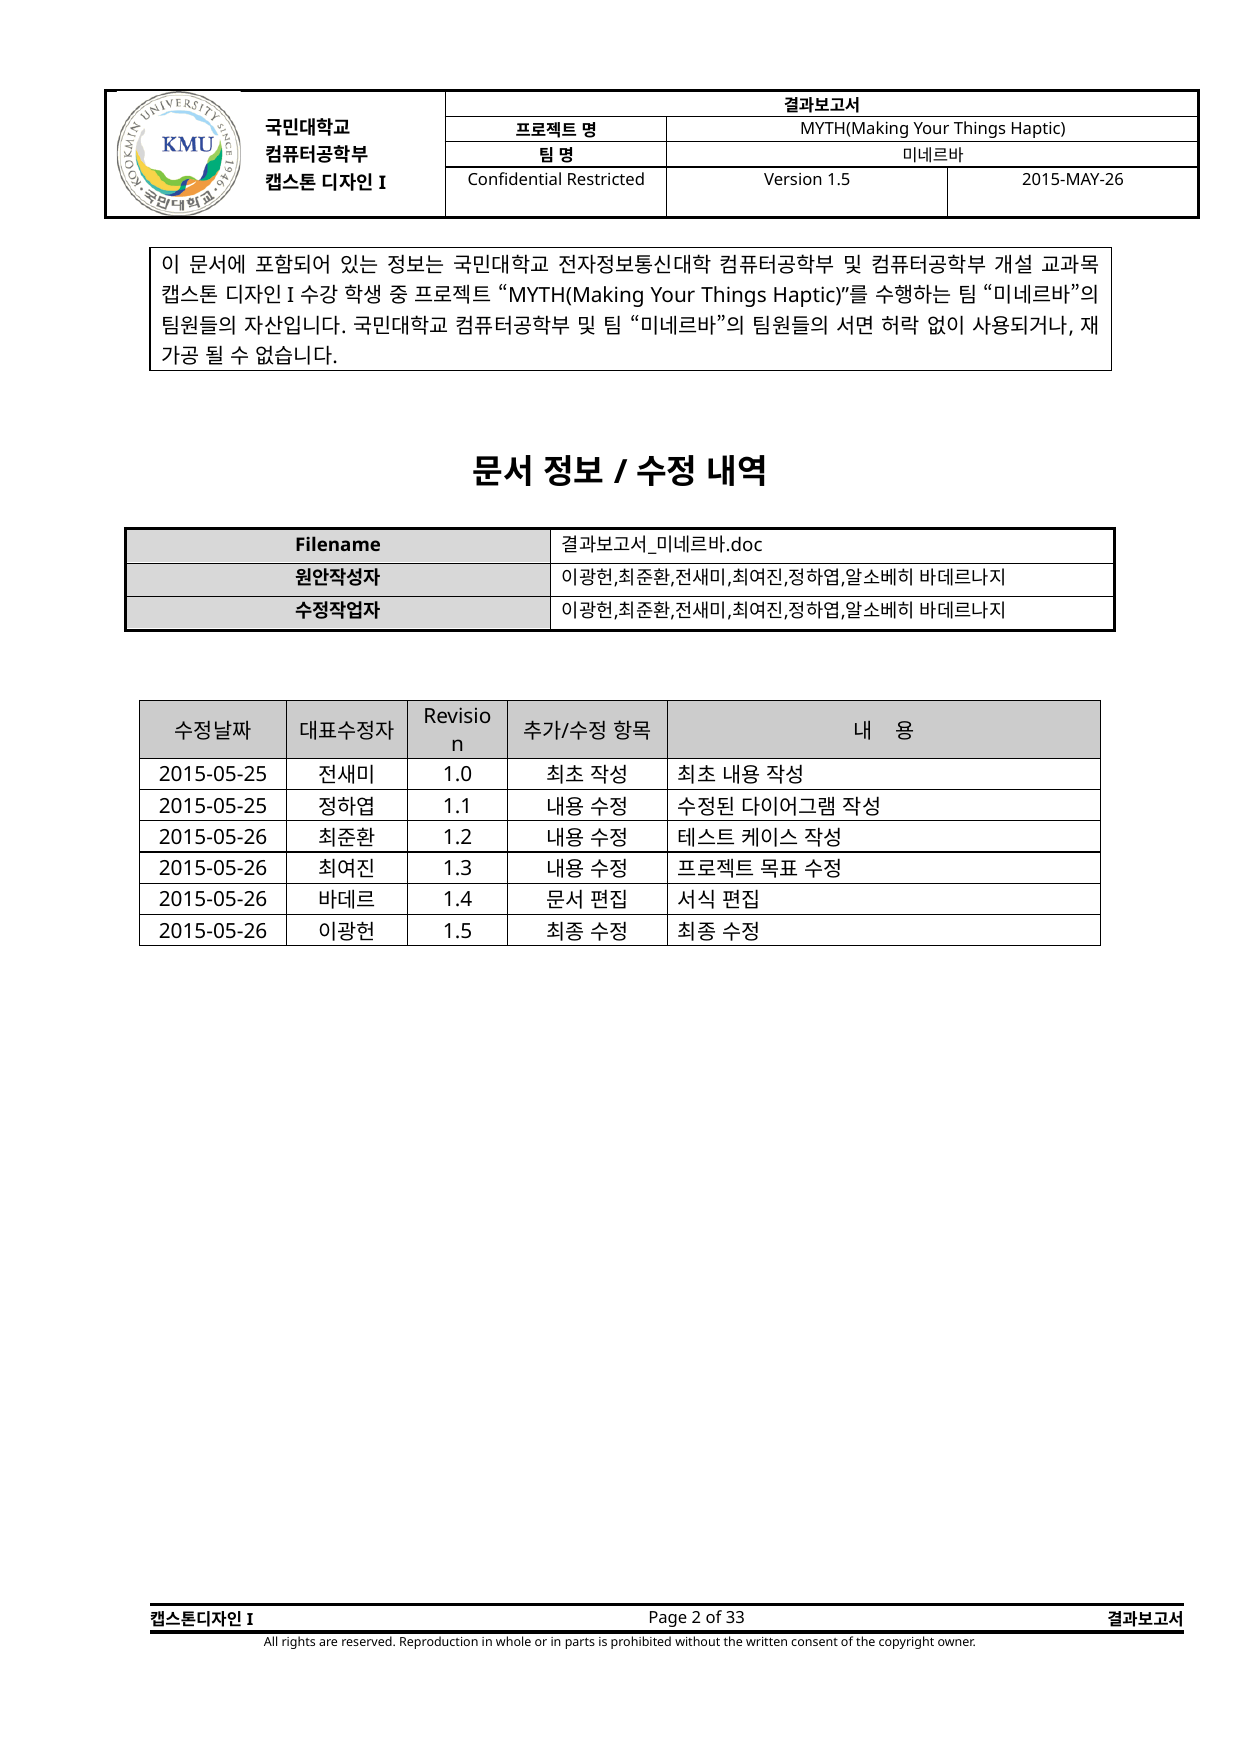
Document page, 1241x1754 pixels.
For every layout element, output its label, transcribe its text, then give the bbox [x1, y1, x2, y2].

table_cell 1.2 [408, 821, 507, 851]
table_header 내 용 [668, 701, 1100, 758]
table_cell 수정작업자 [127, 597, 550, 628]
table_cell 이광헌 [287, 915, 407, 945]
table_cell 최종 수정 [668, 915, 1100, 945]
table_cell 2015-05-25 [140, 790, 286, 820]
table_header Revision [408, 701, 507, 758]
table_cell 정하엽 [287, 790, 407, 820]
table_cell 1.0 [408, 759, 507, 789]
picture [116, 91, 241, 216]
table_cell 이광헌,최준환,전새미,최여진,정하엽,알소베히 바데르나지 [551, 564, 1113, 596]
table_cell 2015-05-26 [140, 821, 286, 851]
table_cell 내용 수정 [508, 821, 667, 851]
table_header 결과보고서_미네르바.doc [551, 530, 1113, 562]
table_cell 이광헌,최준환,전새미,최여진,정하엽,알소베히 바데르나지 [551, 597, 1113, 628]
table_cell 최초 작성 [508, 759, 667, 789]
table_cell 서식 편집 [668, 884, 1100, 914]
table_cell 2015-05-26 [140, 853, 286, 883]
table_cell 문서 편집 [508, 884, 667, 914]
table_cell 최준환 [287, 821, 407, 851]
table_cell 최종 수정 [508, 915, 667, 945]
table_header 수정날짜 [140, 701, 286, 758]
table_cell 수정된 다이어그램 작성 [668, 790, 1100, 820]
table_cell 2015-05-25 [140, 759, 286, 789]
table_header 대표수정자 [287, 701, 407, 758]
table_cell 프로젝트 목표 수정 [668, 853, 1100, 883]
table_cell 1.5 [408, 915, 507, 945]
table_cell 바데르 [287, 884, 407, 914]
text 문서 정보 / 수정 내역 [150, 444, 1090, 493]
table_header Filename [127, 530, 550, 562]
table_cell 2015-05-26 [140, 884, 286, 914]
table_cell 1.1 [408, 790, 507, 820]
table_cell 테스트 케이스 작성 [668, 821, 1100, 851]
table_cell 1.3 [408, 853, 507, 883]
table_cell 원안작성자 [127, 564, 550, 596]
table_header 추가/수정 항목 [508, 701, 667, 758]
table_cell 2015-05-26 [140, 915, 286, 945]
table_cell 전새미 [287, 759, 407, 789]
table_cell 1.4 [408, 884, 507, 914]
table_cell 최초 내용 작성 [668, 759, 1100, 789]
table_cell 내용 수정 [508, 790, 667, 820]
table_cell 최여진 [287, 853, 407, 883]
table_cell 내용 수정 [508, 853, 667, 883]
